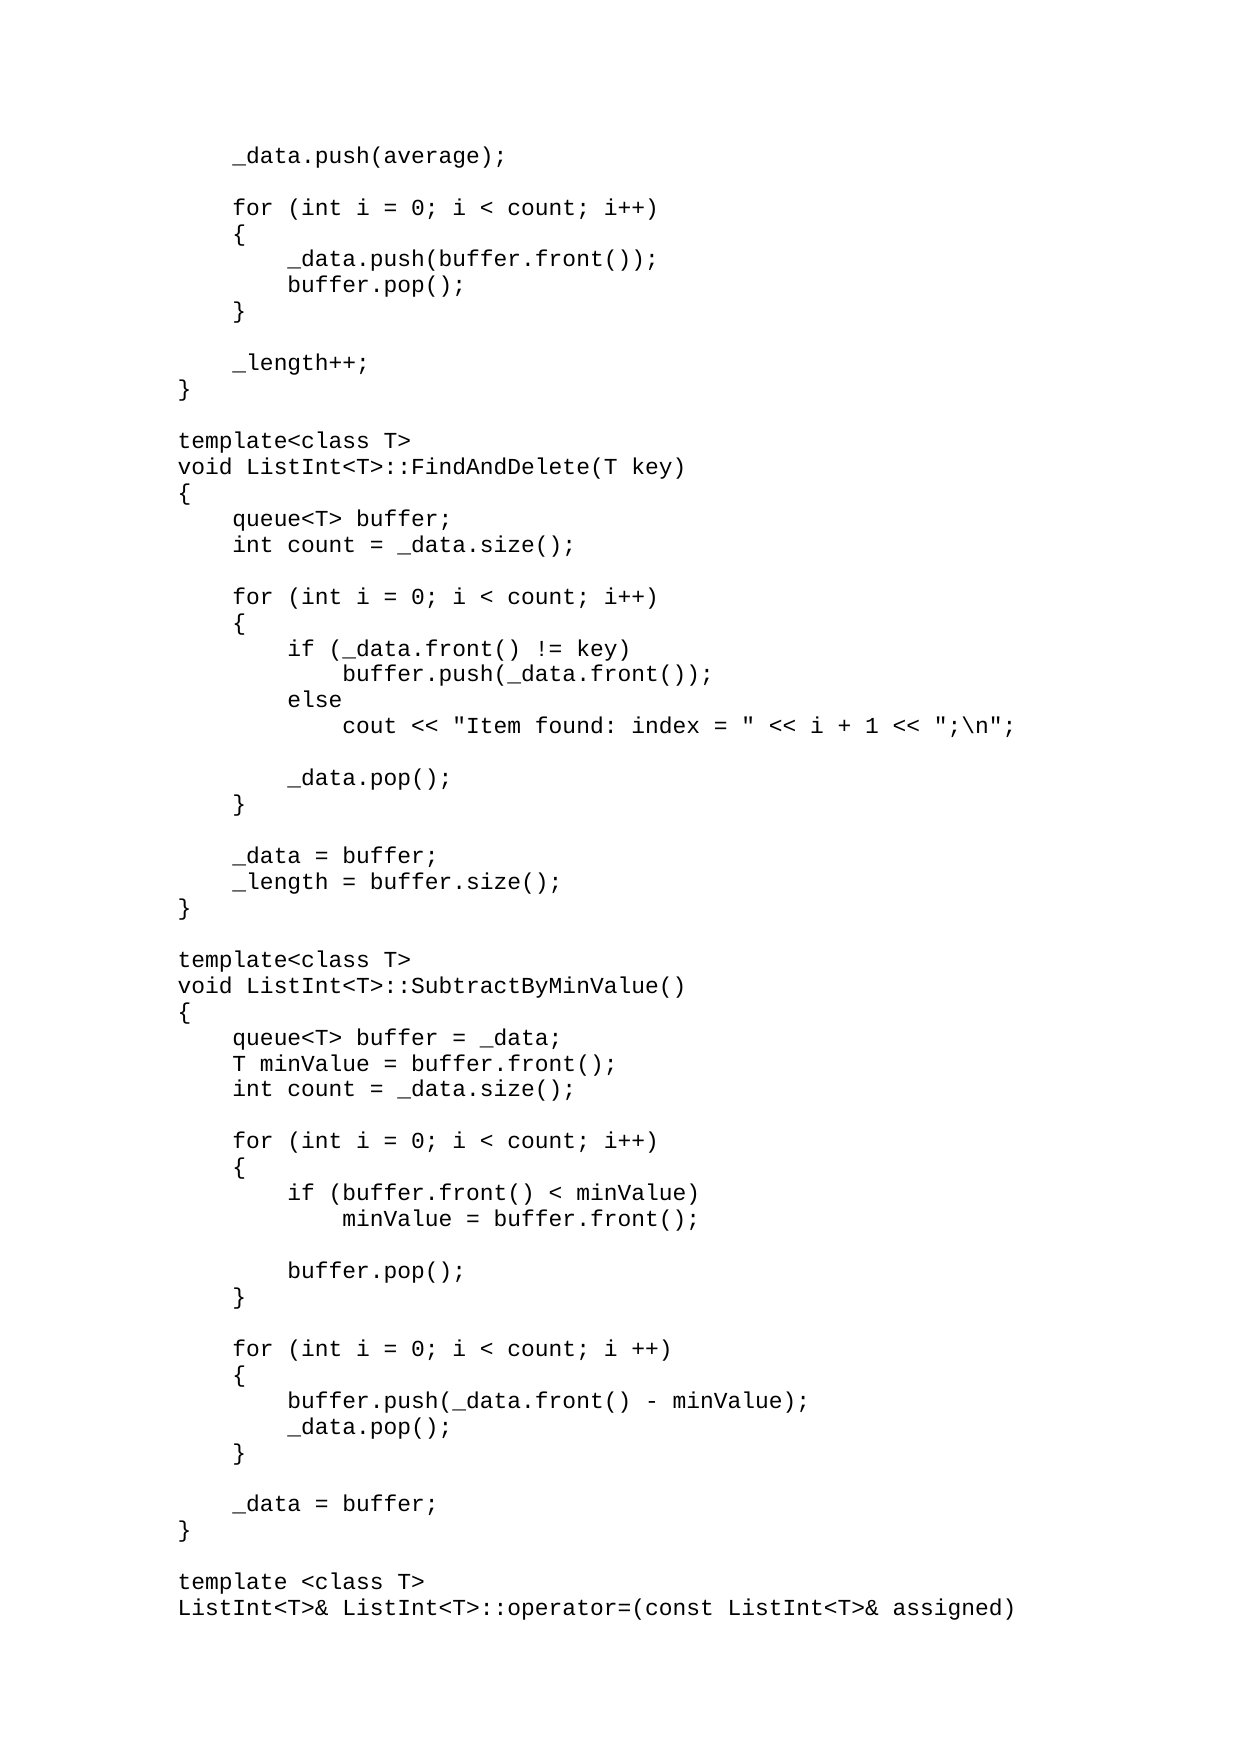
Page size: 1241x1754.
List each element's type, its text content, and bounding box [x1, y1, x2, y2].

text { [177, 1363, 1152, 1389]
text template<class T> [177, 429, 1152, 455]
text buffer.push(_data.front() - minValue); [177, 1389, 1152, 1415]
text } [177, 377, 1152, 403]
text buffer.pop(); [177, 274, 1152, 300]
text template <class T> [177, 1571, 1152, 1597]
text if (buffer.front() < minValue) [177, 1182, 1152, 1207]
text _data.push(buffer.front()); [177, 248, 1152, 274]
text void ListInt<T>::SubtractByMinValue() [177, 974, 1152, 1000]
text for (int i = 0; i < count; i ++) [177, 1337, 1152, 1363]
text cout << "Item found: index = " << i + 1 << ";\n"; [177, 715, 1152, 741]
text { [177, 222, 1152, 248]
text } [177, 300, 1152, 326]
text } [177, 792, 1152, 818]
text for (int i = 0; i < count; i++) [177, 585, 1152, 611]
text _data = buffer; [177, 1493, 1152, 1519]
text { [177, 611, 1152, 637]
text for (int i = 0; i < count; i++) [177, 196, 1152, 222]
text queue<T> buffer; [177, 507, 1152, 533]
text minValue = buffer.front(); [177, 1207, 1152, 1233]
text { [177, 1000, 1152, 1026]
text } [177, 1519, 1152, 1545]
text _data.push(average); [177, 144, 1152, 170]
text } [177, 1441, 1152, 1467]
text void ListInt<T>::FindAndDelete(T key) [177, 455, 1152, 481]
text _length++; [177, 352, 1152, 377]
text else [177, 689, 1152, 715]
text int count = _data.size(); [177, 1078, 1152, 1104]
text _data.pop(); [177, 767, 1152, 792]
text template<class T> [177, 948, 1152, 974]
text buffer.pop(); [177, 1259, 1152, 1285]
text _data = buffer; [177, 844, 1152, 870]
text if (_data.front() != key) [177, 637, 1152, 663]
text } [177, 1285, 1152, 1311]
text T minValue = buffer.front(); [177, 1052, 1152, 1078]
text _length = buffer.size(); [177, 870, 1152, 896]
text { [177, 481, 1152, 507]
text { [177, 1156, 1152, 1182]
text } [177, 896, 1152, 922]
text int count = _data.size(); [177, 533, 1152, 559]
text ListInt<T>& ListInt<T>::operator=(const ListInt<T>& assigned) [177, 1597, 1152, 1622]
text _data.pop(); [177, 1415, 1152, 1441]
text buffer.push(_data.front()); [177, 663, 1152, 689]
text queue<T> buffer = _data; [177, 1026, 1152, 1052]
text for (int i = 0; i < count; i++) [177, 1130, 1152, 1156]
